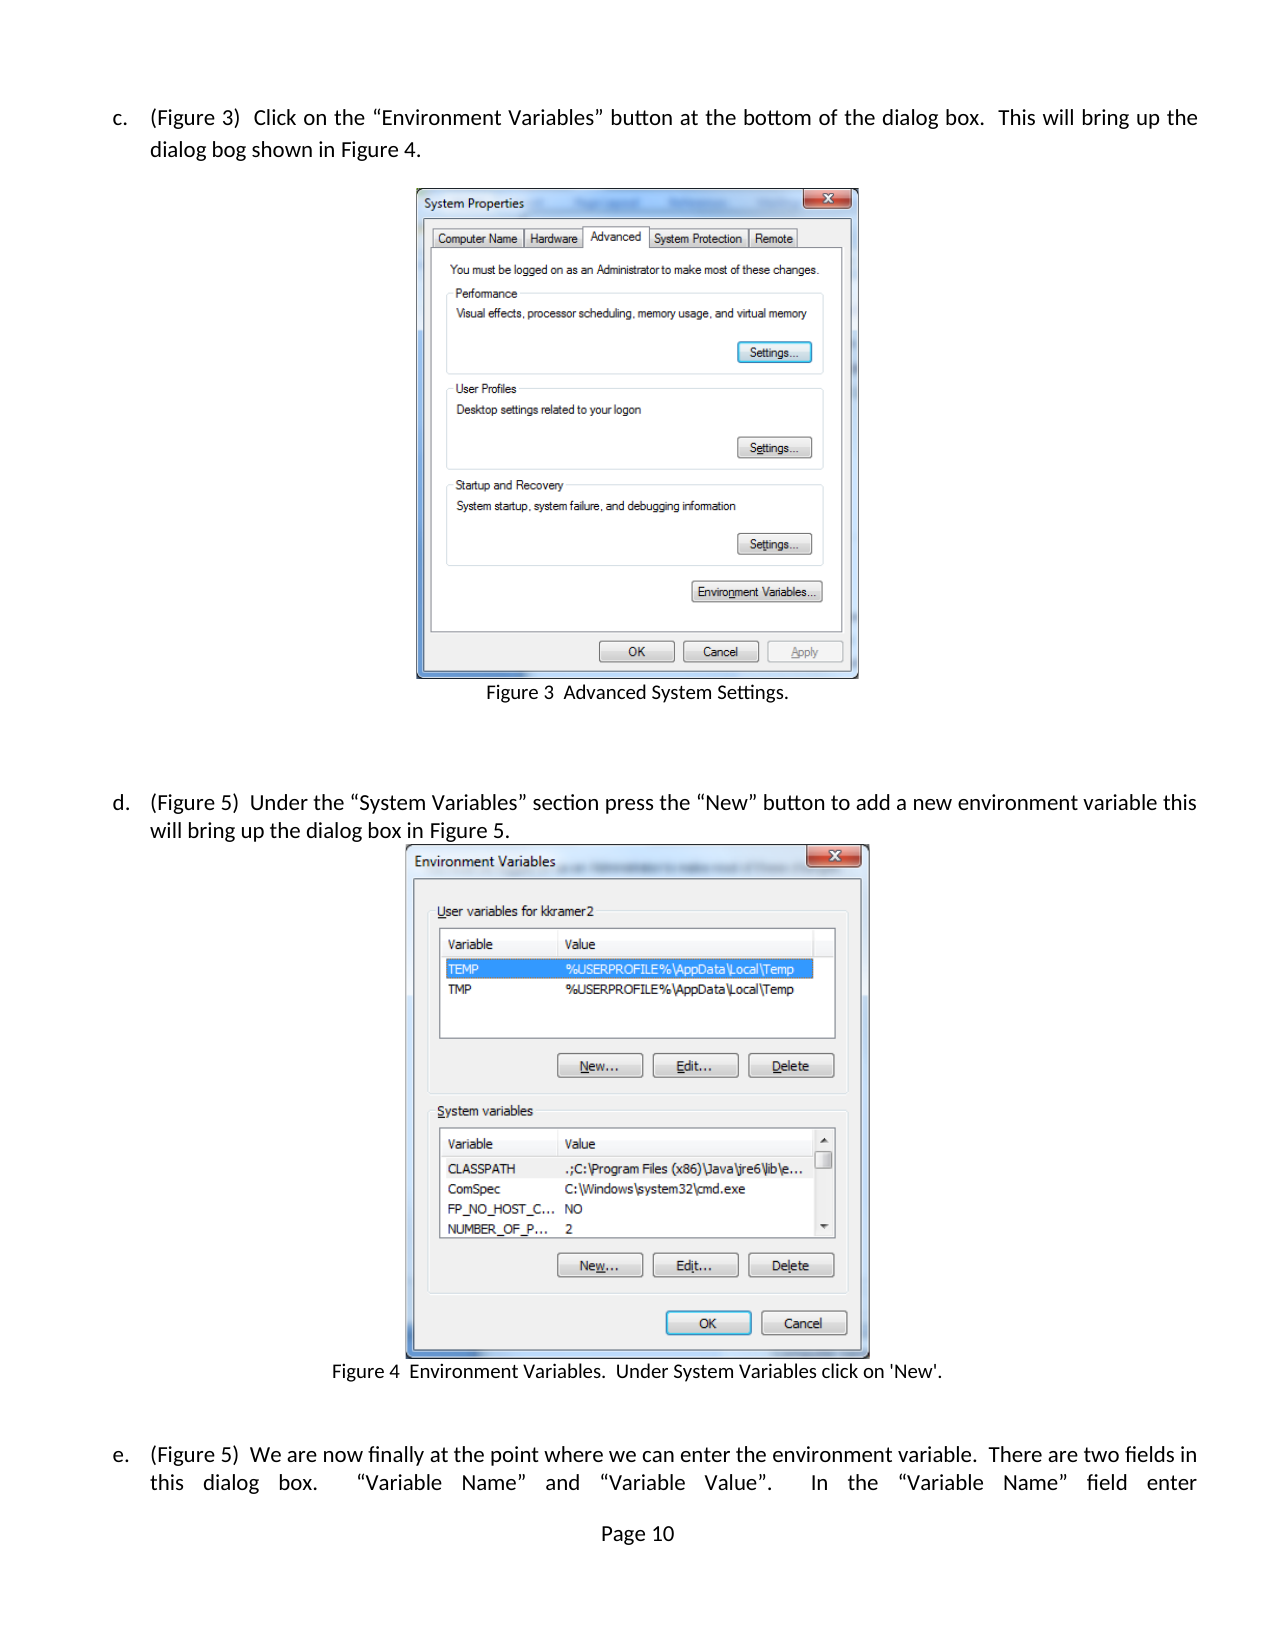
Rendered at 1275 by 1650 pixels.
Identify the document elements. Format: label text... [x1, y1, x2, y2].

picture [405, 844, 870, 1359]
list (Figure 3) Click on the “Environment Variables” button at the bottom of the dialog box. This will bring up the dialog bog shown in Figure 4. [112, 103, 1200, 163]
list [112, 1440, 1200, 1496]
picture [416, 188, 859, 679]
list (Figure 5) Under the “System Variables” section press the “New” button to add a new environment variable this will bring up the dialog box in Figure 5. [112, 788, 1200, 844]
